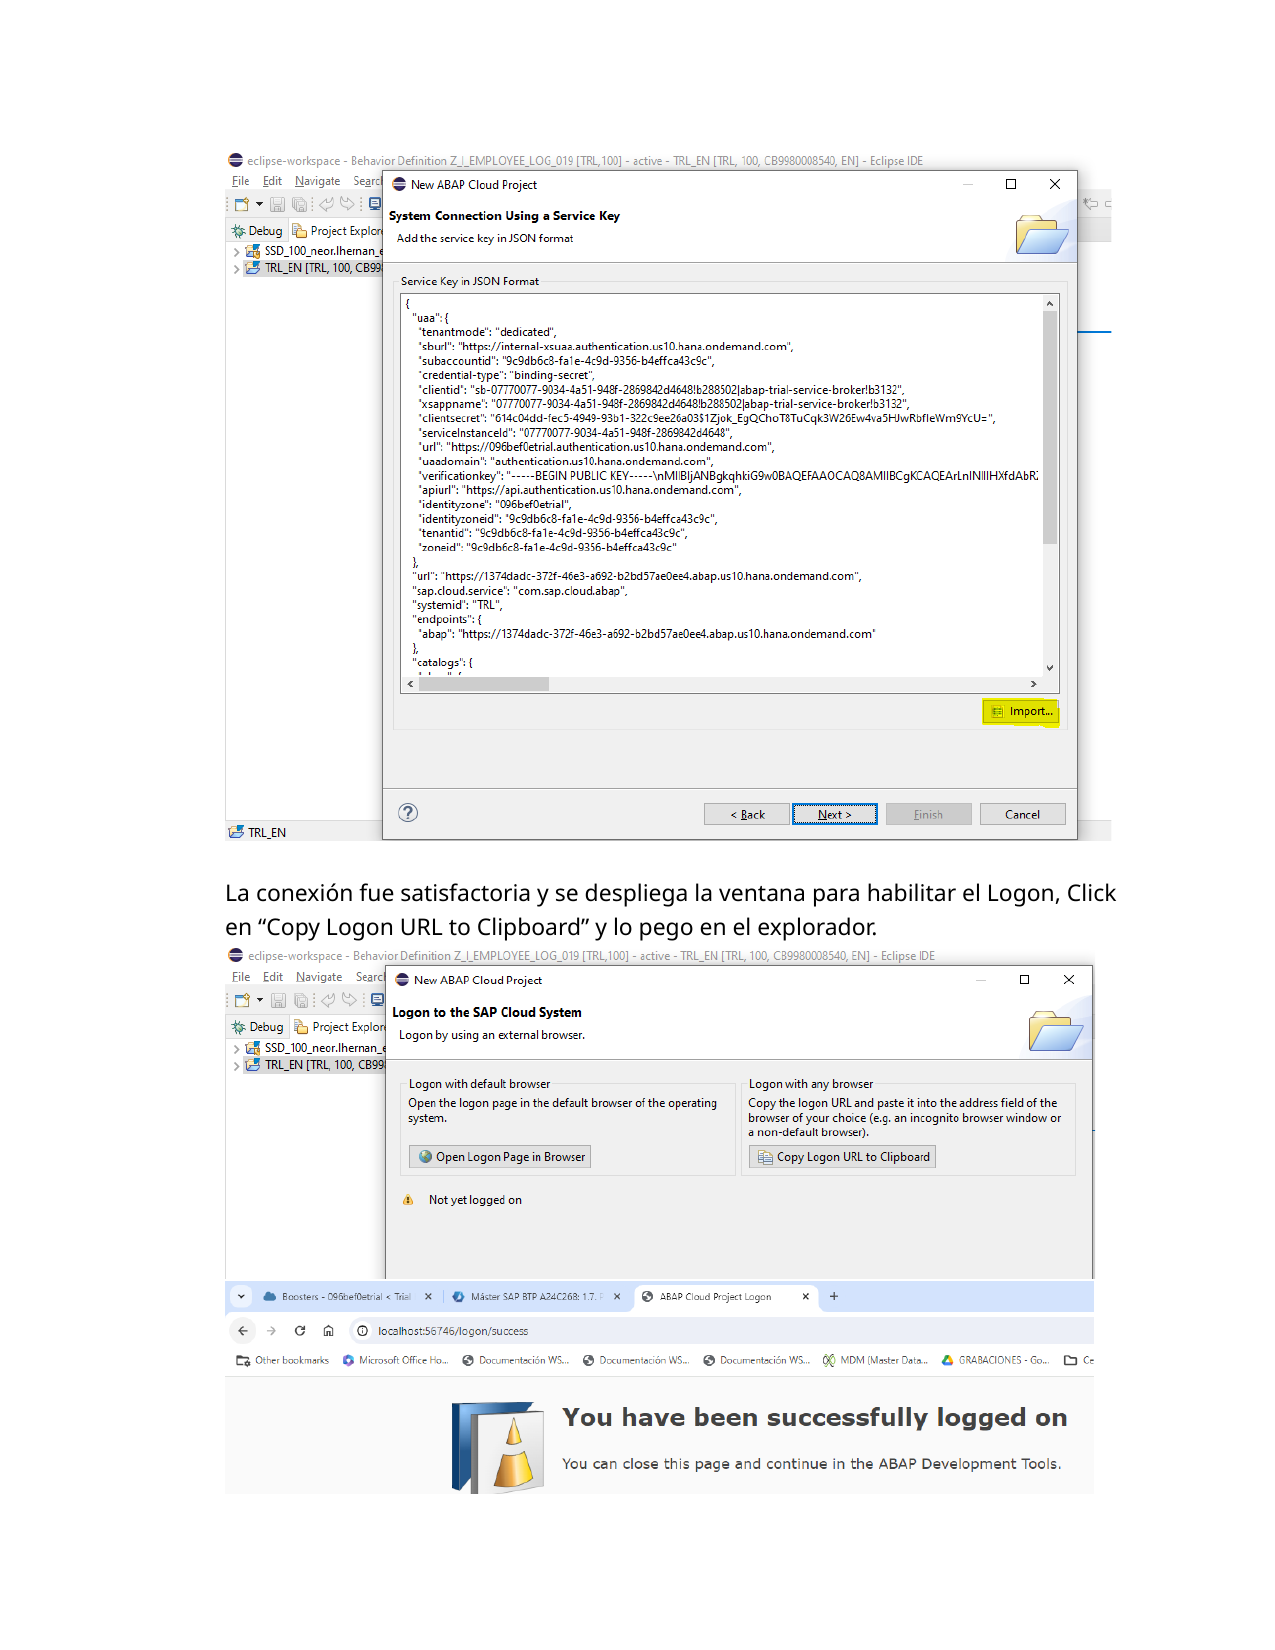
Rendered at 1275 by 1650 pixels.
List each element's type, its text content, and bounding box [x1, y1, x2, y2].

list La conexión fue satisfactoria y se despliega la ventana para habilitar el Logon, Click en “Copy Logon URL to Clipboard” y lo pego en el explorador. [225, 877, 1125, 942]
picture [225, 150, 1112, 841]
picture [225, 1281, 1094, 1494]
picture [225, 944, 1096, 1279]
